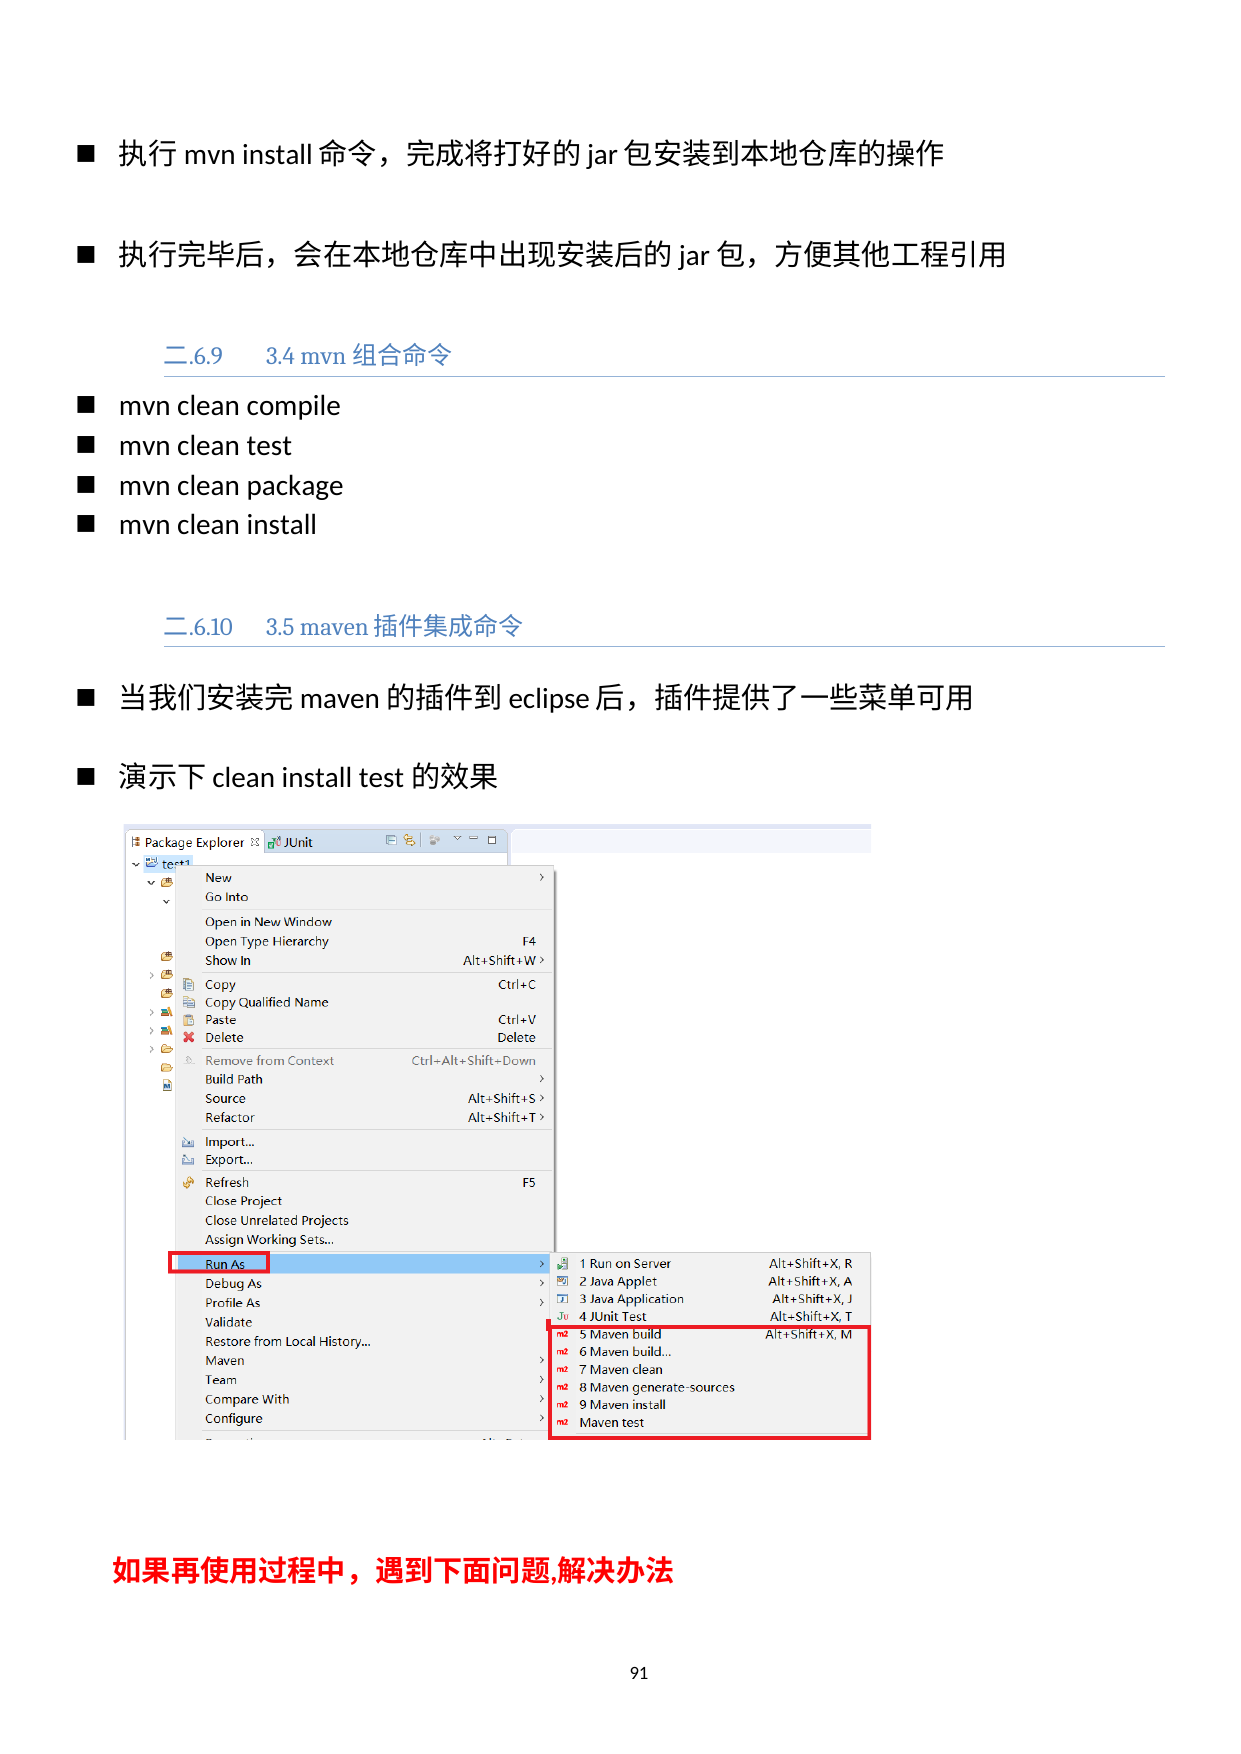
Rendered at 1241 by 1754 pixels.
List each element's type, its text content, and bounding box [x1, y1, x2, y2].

list mvn clean install [75, 504, 1165, 544]
subtitle 3.4 mvn 组合命令 [164, 334, 1165, 376]
list mvn clean compile [75, 385, 1165, 425]
subtitle 3.5 maven插件集成命令 [164, 604, 1165, 646]
list 执行完毕后，会在本地仓库中出现安装后的jar包，方便其他工程引用 [75, 213, 1165, 292]
table_header [75, 815, 962, 1449]
list 执行 mvn install命令，完成将打好的jar包安装到本地仓库的操作 [75, 112, 1165, 192]
list mvn clean package [75, 465, 1165, 504]
picture [123, 824, 872, 1440]
text 如果再使用过程中，遇到下面问题,解决办法 [75, 1529, 1165, 1608]
list 演示下clean install test 的效果 [75, 735, 1165, 814]
list mvn clean test [75, 425, 1165, 465]
list 当我们安装完maven的插件到eclipse后，插件提供了一些菜单可用 [75, 656, 1165, 735]
